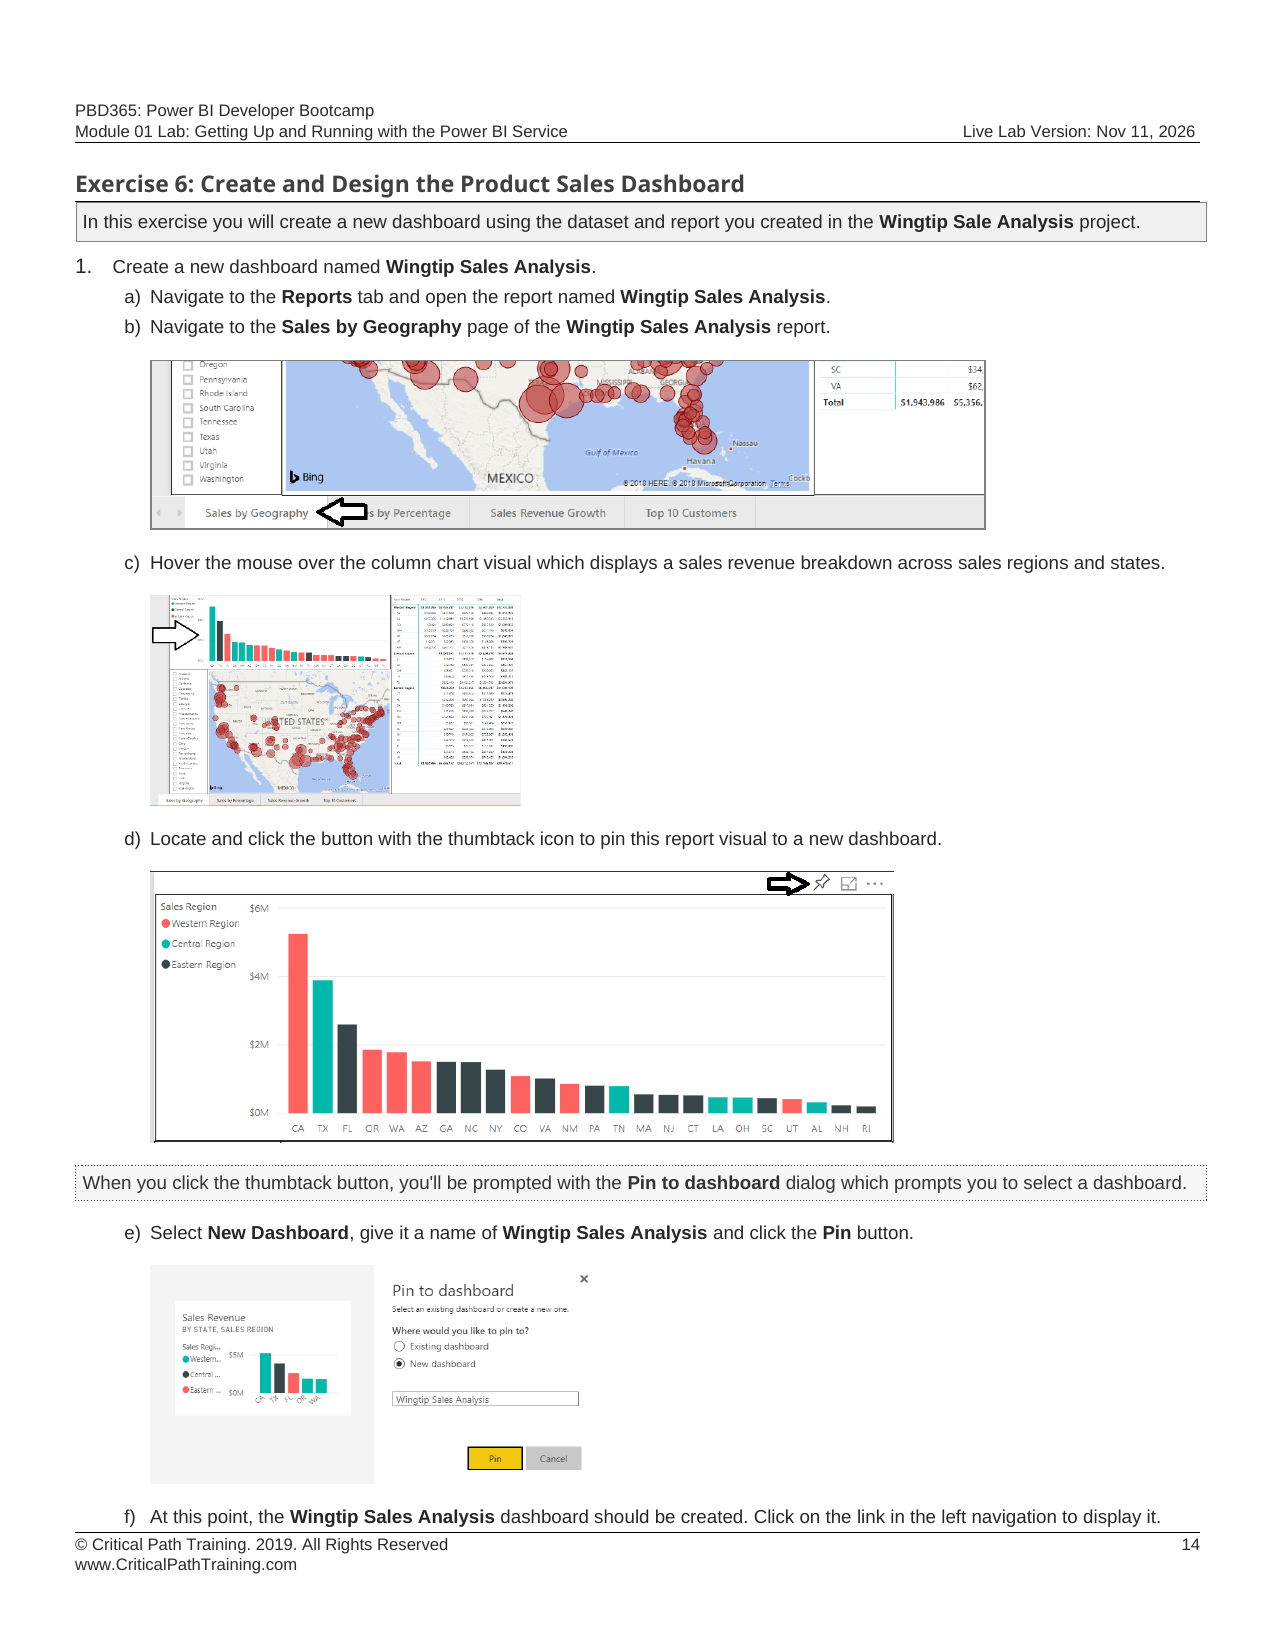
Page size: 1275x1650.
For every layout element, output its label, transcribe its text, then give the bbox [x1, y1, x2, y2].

list Create a new dashboard named Wingtip Sales Analysis. [75, 254, 1200, 278]
list Navigate to the Sales by Geography page of the Wingtip Sales Analysis report. [124, 316, 1200, 338]
text Navigate to the Reports tab and open the report named Wingtip Sales Analysis. [124, 286, 1200, 308]
text When you click the thumbtack button, you'll be prompted with the Pin to dashboard dialog which prompts you to select a dashboard. [75, 1165, 1207, 1201]
picture [150, 871, 894, 1143]
list Hover the mouse over the column chart visual which displays a sales revenue breakdown across sales regions and states. [124, 552, 1200, 573]
picture [150, 1265, 600, 1484]
text At this point, the Wingtip Sales Analysis dashboard should be created. Click on the link in the left navigation to display it. [124, 1506, 1200, 1527]
picture [152, 361, 984, 528]
text In this exercise you will create a new dashboard using the dataset and report you created in the Wingtip Sale Analysis project. [77, 203, 1206, 241]
picture [150, 595, 521, 806]
list Locate and click the button with the thumbtack icon to pin this report visual to a new dashboard. [124, 827, 1200, 849]
text Select New Dashboard, give it a name of Wingtip Sales Analysis and click the Pin button. [124, 1222, 1200, 1243]
subtitle Exercise 6: Create and Design the Product Sales Dashboard [75, 168, 1200, 201]
